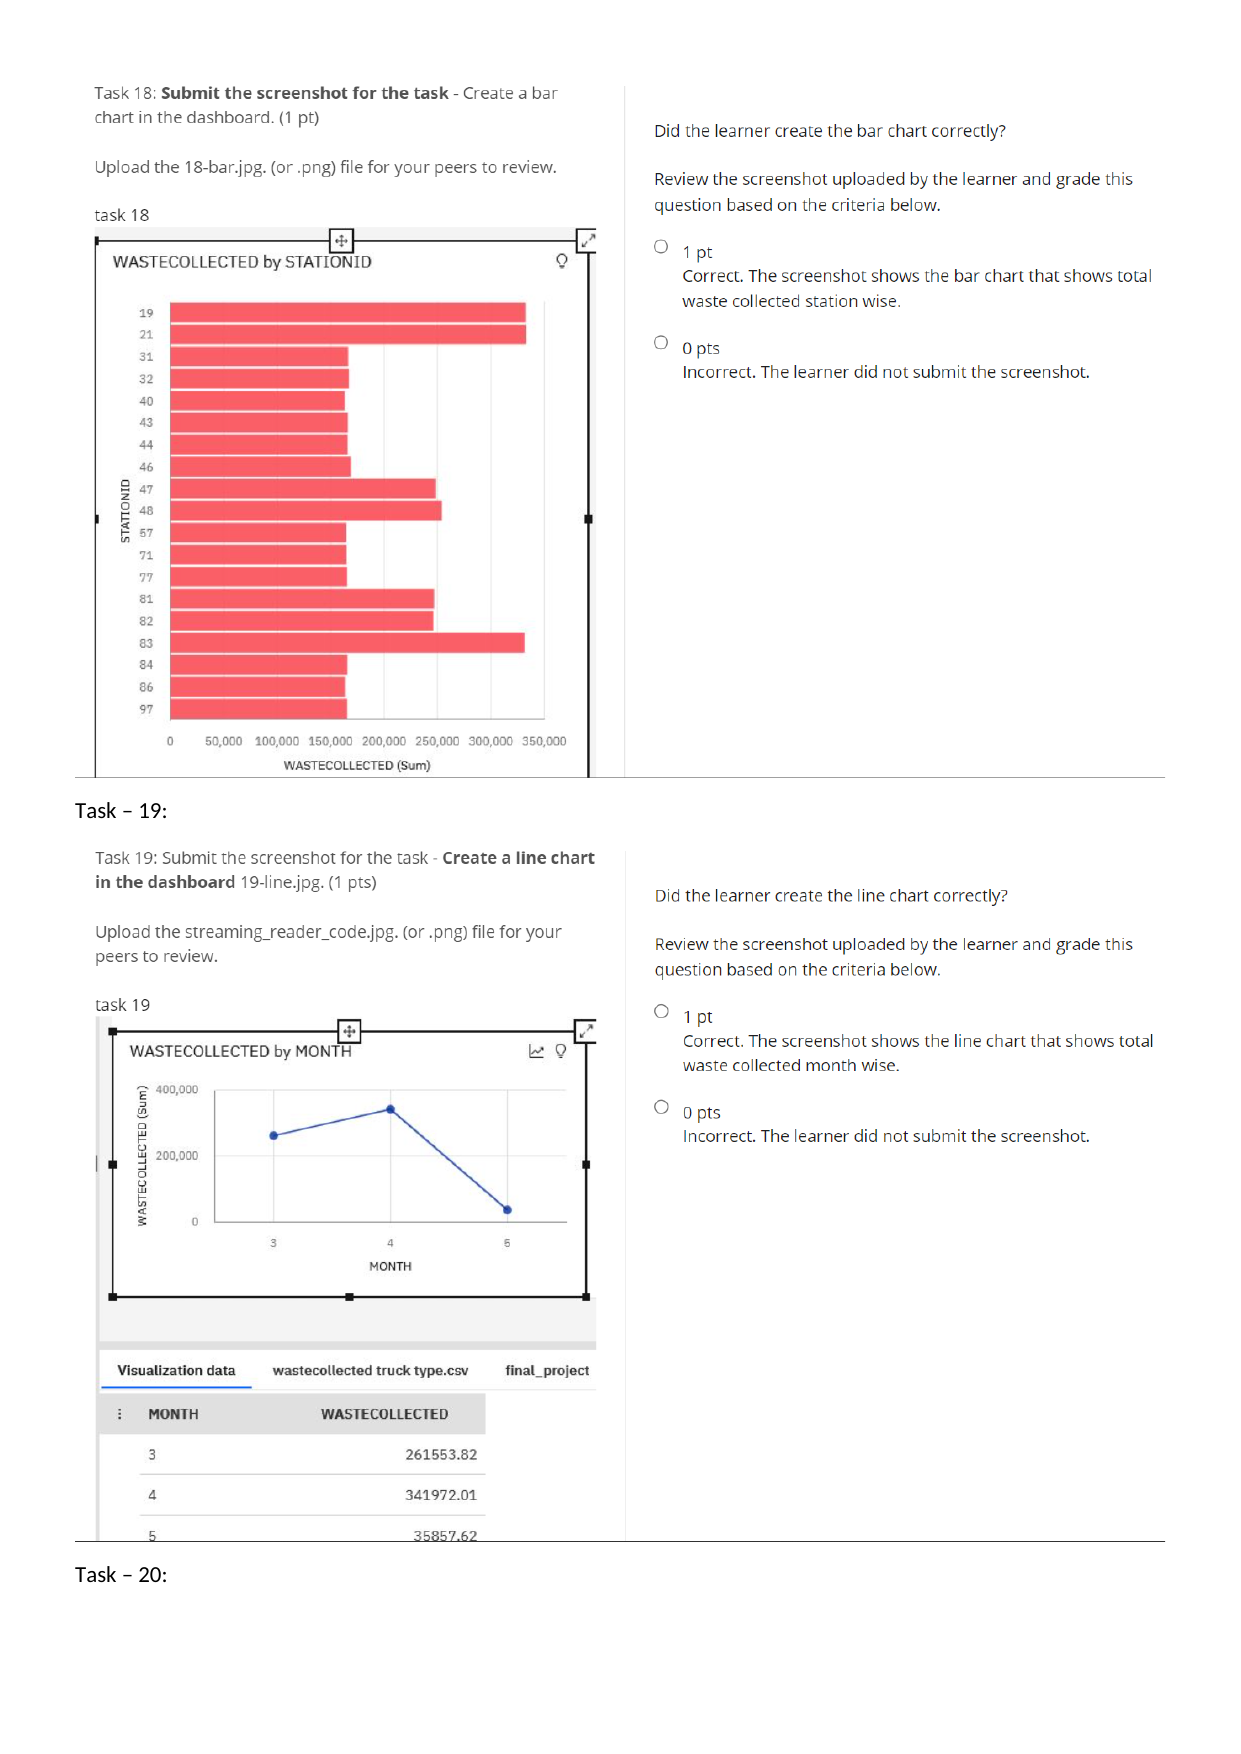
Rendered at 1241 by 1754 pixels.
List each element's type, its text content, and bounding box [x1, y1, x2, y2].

text Task – 20: [75, 1560, 1165, 1588]
picture [75, 75, 1166, 778]
text Task – 19: [75, 796, 1165, 824]
picture [75, 843, 1166, 1542]
